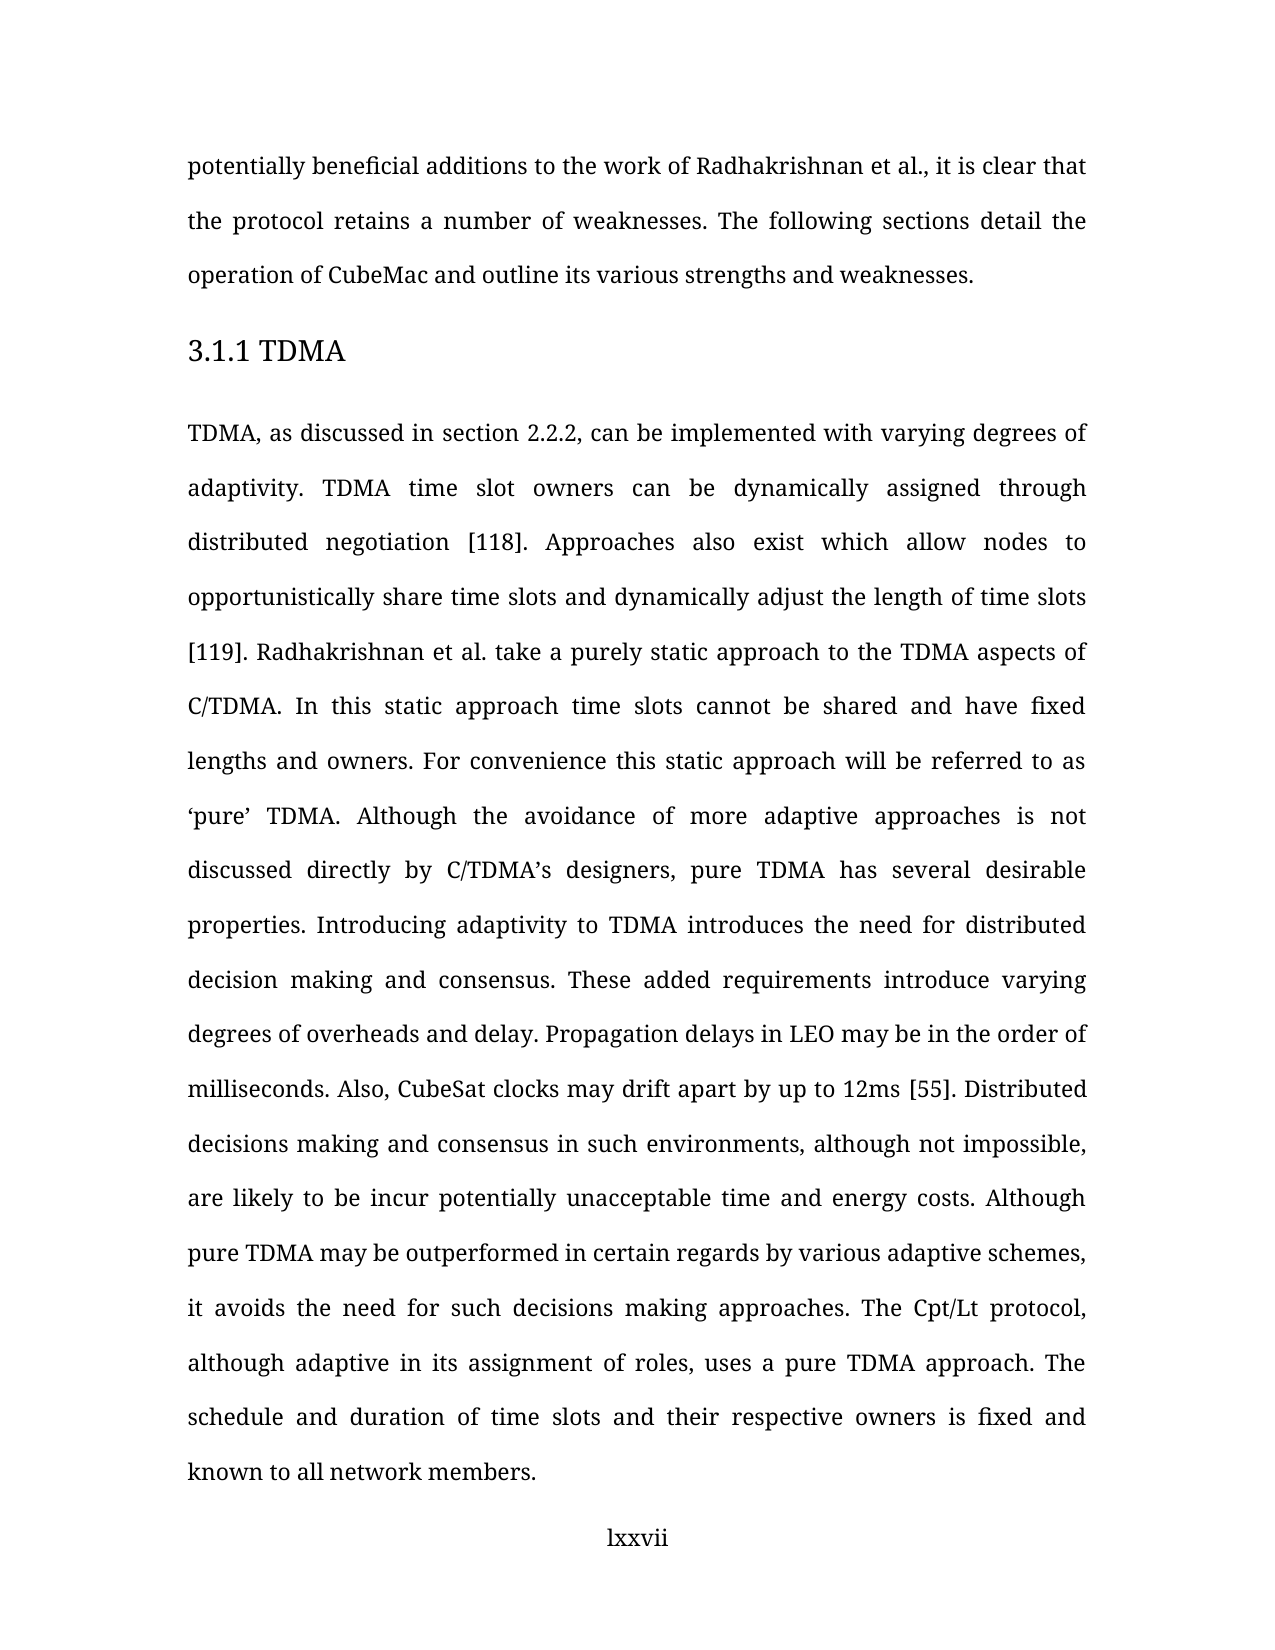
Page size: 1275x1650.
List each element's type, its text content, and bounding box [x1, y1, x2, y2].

subtitle TDMA [187, 331, 1087, 370]
text TDMA, as discussed in section 2.2.2, can be implemented with varying degrees of adaptivity. TDMA time slot owners can be dynamically assigned through distributed negotiation [118]. Approaches also exist which allow nodes to opportunistically share time slots and dynamically adjust the length of time slots [119]. Radhakrishnan et al. take a purely static approach to the TDMA aspects of C/TDMA. In this static approach time slots cannot be shared and have fixed lengths and owners. For convenience this static approach will be referred to as ‘pure’ TDMA. Although the avoidance of more adaptive approaches is not discussed directly by C/TDMA’s designers, pure TDMA has several desirable properties. Introducing adaptivity to TDMA introduces the need for distributed decision making and consensus. These added requirements introduce varying degrees of overheads and delay. Propagation delays in LEO may be in the order of milliseconds. Also, CubeSat clocks may drift apart by up to 12ms [55]. Distributed decisions making and consensus in such environments, although not impossible, are likely to be incur potentially unacceptable time and energy costs. Although pure TDMA may be outperformed in certain regards by various adaptive schemes, it avoids the need for such decisions making approaches. The Cpt/Lt protocol, although adaptive in its assignment of roles, uses a pure TDMA approach. The schedule and duration of time slots and their respective owners is fixed and known to all network members. [187, 417, 1087, 1487]
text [187, 150, 1087, 291]
